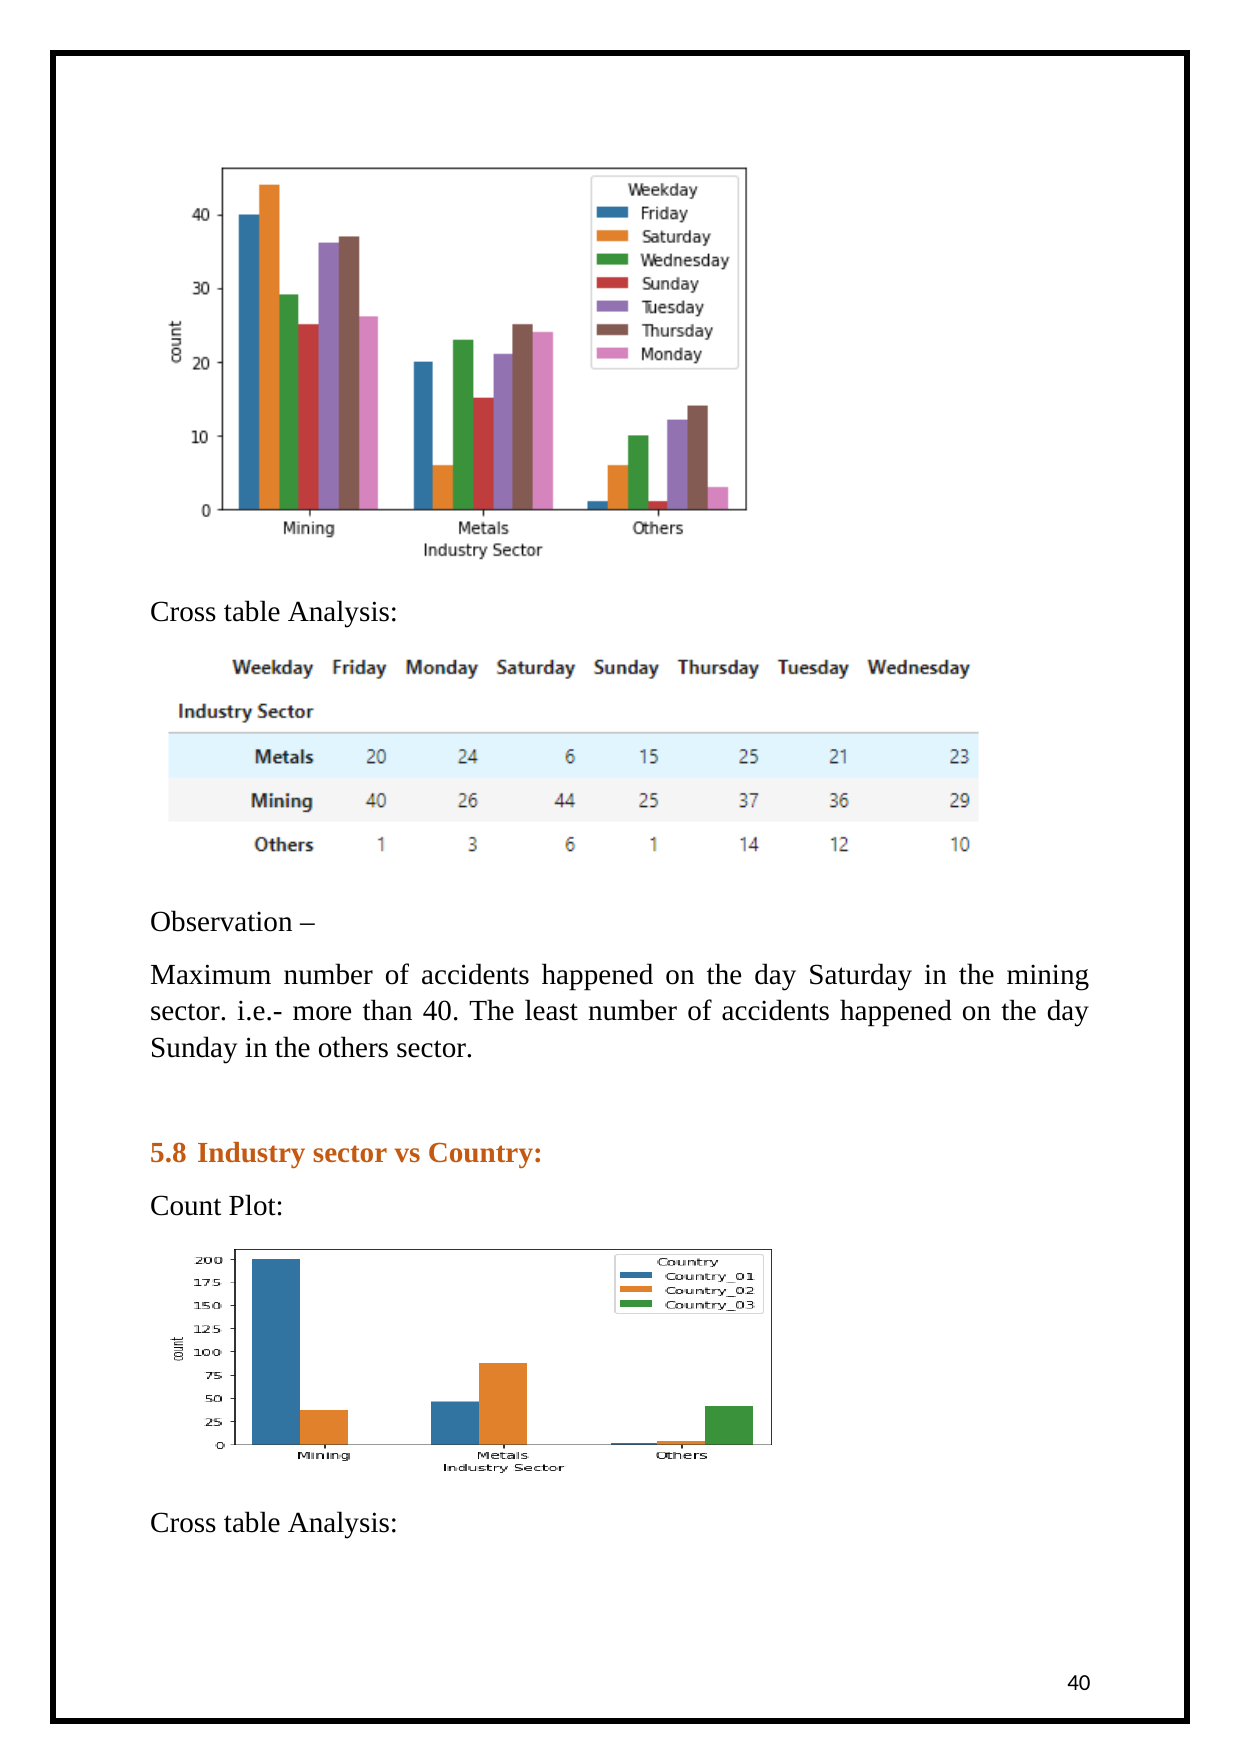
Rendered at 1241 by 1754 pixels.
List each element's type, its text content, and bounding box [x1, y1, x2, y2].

text Maximum number of accidents happened on the day Saturday in the mining sector. i.e.- more than 40. The least number of accidents happened on the day Sunday in the others sector. [150, 1027, 1090, 1063]
picture [150, 150, 805, 575]
text Observation – [150, 904, 1090, 938]
picture [150, 1241, 829, 1487]
text Cross table Analysis: [150, 1505, 1090, 1539]
list Industry sector vs Country: [150, 1135, 1090, 1169]
text Count Plot: [150, 1188, 1090, 1222]
picture [150, 646, 1079, 886]
text Cross table Analysis: [150, 594, 1090, 627]
